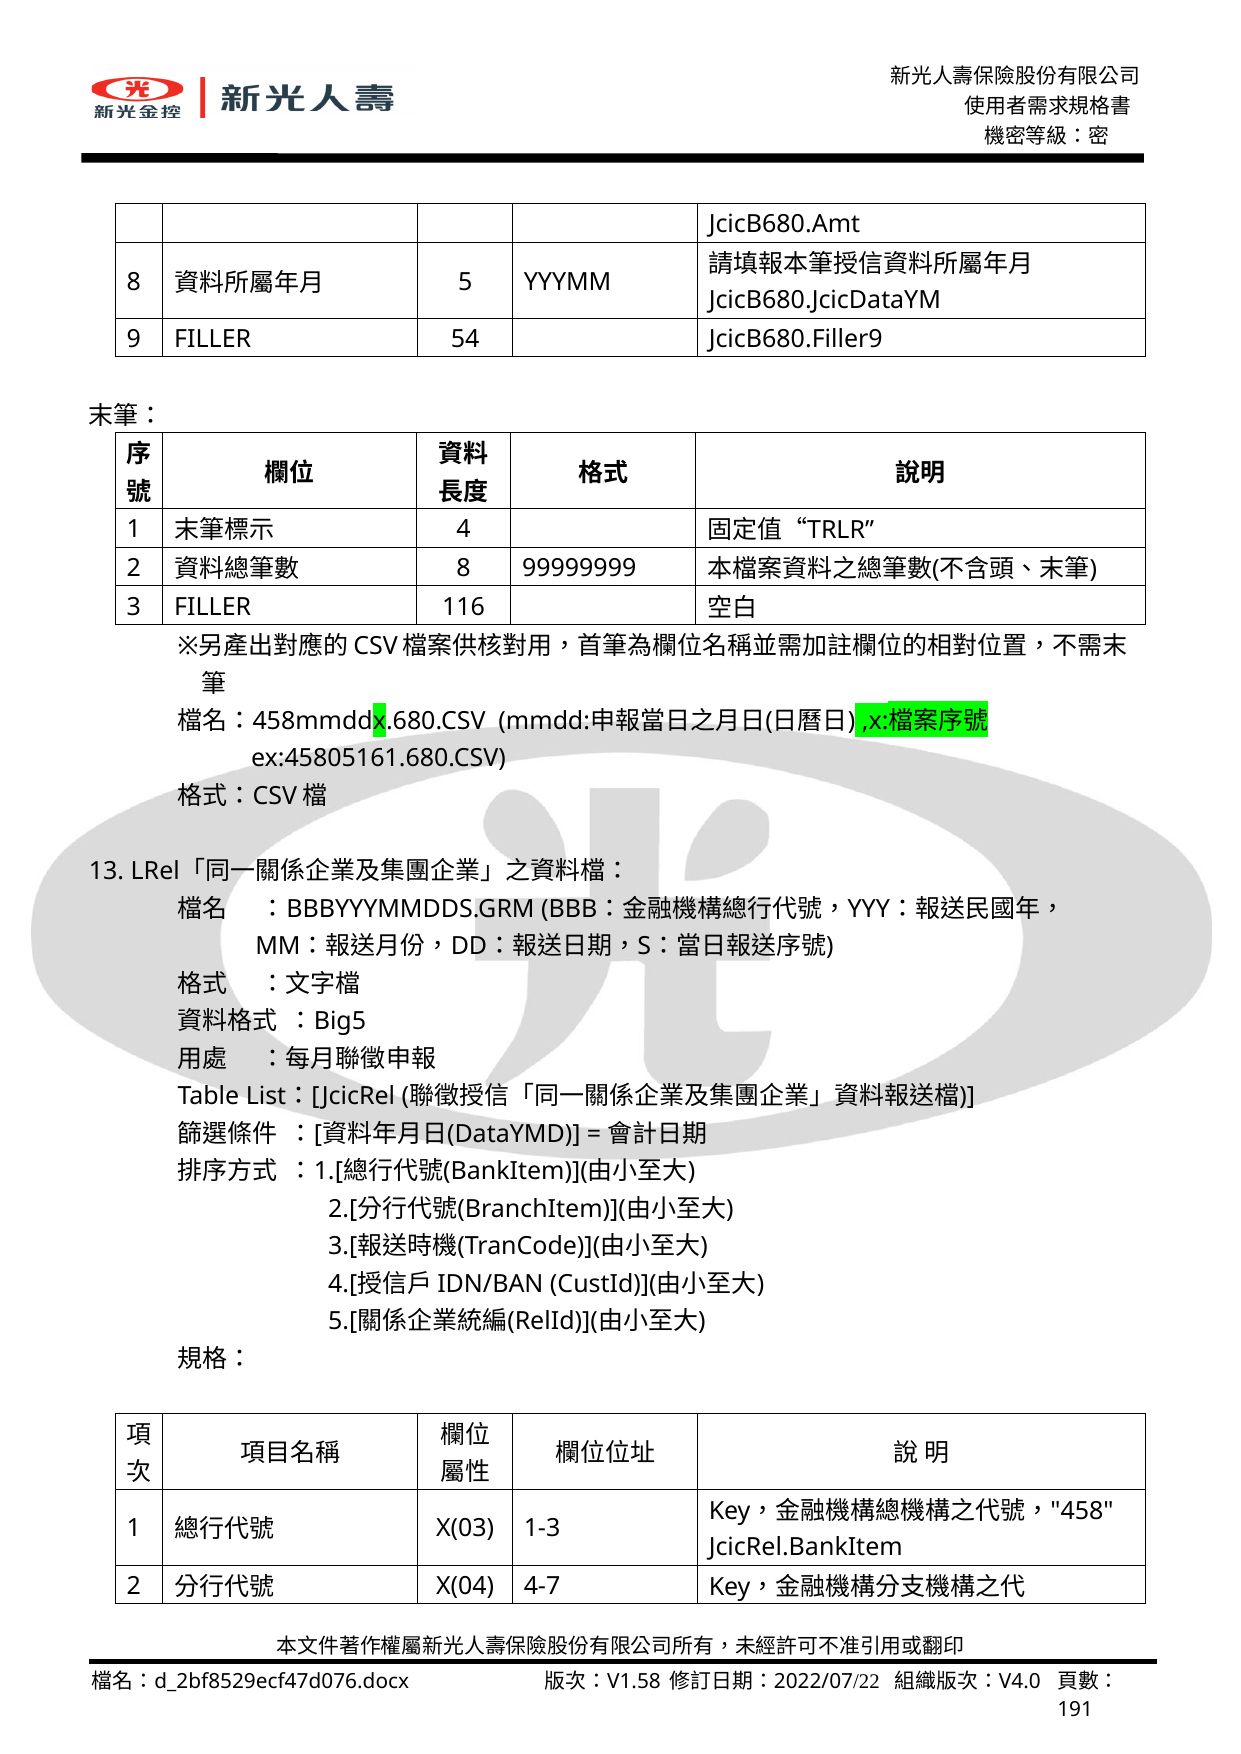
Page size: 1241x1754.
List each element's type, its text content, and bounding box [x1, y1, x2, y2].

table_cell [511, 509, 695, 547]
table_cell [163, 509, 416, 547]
list 用處 ：每月聯徵申報 [177, 1037, 1152, 1075]
list 格式 ：文字檔 [177, 962, 1152, 1000]
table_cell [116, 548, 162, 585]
list ※另產出對應的CSV檔案供核對用，首筆為欄位名稱並需加註欄位的相對位置，不需末筆 [177, 625, 1152, 700]
list 5.[關係企業統編(RelId)](由小至大) [328, 1300, 1152, 1337]
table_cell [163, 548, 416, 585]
list 檔名：458mmddx.680.CSV (mmdd:申報當日之月日(日曆日) ,x:檔案序號 ex:45805161.680.CSV) [177, 700, 1152, 775]
picture [91, 61, 417, 118]
picture [25, 713, 1215, 1166]
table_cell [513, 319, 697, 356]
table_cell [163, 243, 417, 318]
text 13. LRel「同一關係企業及集團企業」之資料檔： [89, 850, 1152, 887]
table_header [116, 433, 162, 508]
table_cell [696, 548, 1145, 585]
list 2.[分行代號(BranchItem)](由小至大) [328, 1187, 1152, 1225]
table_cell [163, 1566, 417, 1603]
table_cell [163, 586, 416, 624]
list 檔名 ：BBBYYYMMDDS.GRM (BBB：金融機構總行代號，YYY：報送民國年， [177, 887, 1152, 925]
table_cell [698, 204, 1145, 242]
list 4.[授信戶IDN/BAN (CustId)](由小至大) [328, 1262, 1152, 1300]
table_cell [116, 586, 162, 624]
list 格式：CSV檔 [177, 775, 1152, 812]
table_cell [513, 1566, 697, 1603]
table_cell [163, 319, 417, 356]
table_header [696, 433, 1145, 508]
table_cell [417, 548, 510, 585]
list 資料格式 ：Big5 [177, 1000, 1152, 1037]
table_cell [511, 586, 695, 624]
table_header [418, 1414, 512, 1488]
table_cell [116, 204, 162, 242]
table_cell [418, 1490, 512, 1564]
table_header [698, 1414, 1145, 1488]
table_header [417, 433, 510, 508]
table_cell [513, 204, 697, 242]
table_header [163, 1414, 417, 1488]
list 3.[報送時機(TranCode)](由小至大) [328, 1225, 1152, 1262]
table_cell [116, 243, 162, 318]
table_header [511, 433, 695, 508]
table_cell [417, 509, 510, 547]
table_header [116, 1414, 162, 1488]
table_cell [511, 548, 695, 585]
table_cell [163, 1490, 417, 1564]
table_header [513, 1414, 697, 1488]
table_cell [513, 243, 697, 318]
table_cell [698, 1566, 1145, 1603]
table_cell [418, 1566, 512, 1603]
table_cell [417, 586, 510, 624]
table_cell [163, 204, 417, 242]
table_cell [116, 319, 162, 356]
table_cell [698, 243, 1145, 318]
text 末筆： [89, 395, 1152, 432]
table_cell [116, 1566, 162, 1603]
list Table List：[JcicRel (聯徵授信「同一關係企業及集團企業」資料報送檔)] [177, 1075, 1152, 1112]
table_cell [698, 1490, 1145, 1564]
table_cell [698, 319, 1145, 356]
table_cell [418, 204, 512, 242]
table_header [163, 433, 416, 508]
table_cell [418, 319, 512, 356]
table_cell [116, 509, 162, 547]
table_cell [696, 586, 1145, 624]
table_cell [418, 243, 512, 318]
list 篩選條件 ：[資料年月日(DataYMD)] = 會計日期 [177, 1112, 1152, 1150]
list 排序方式 ：1.[總行代號(BankItem)](由小至大) [177, 1150, 1152, 1187]
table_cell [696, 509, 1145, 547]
list 規格： [177, 1337, 1152, 1375]
list MM：報送月份，DD：報送日期，S：當日報送序號) [177, 925, 1152, 962]
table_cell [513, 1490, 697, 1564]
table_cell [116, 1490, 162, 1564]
